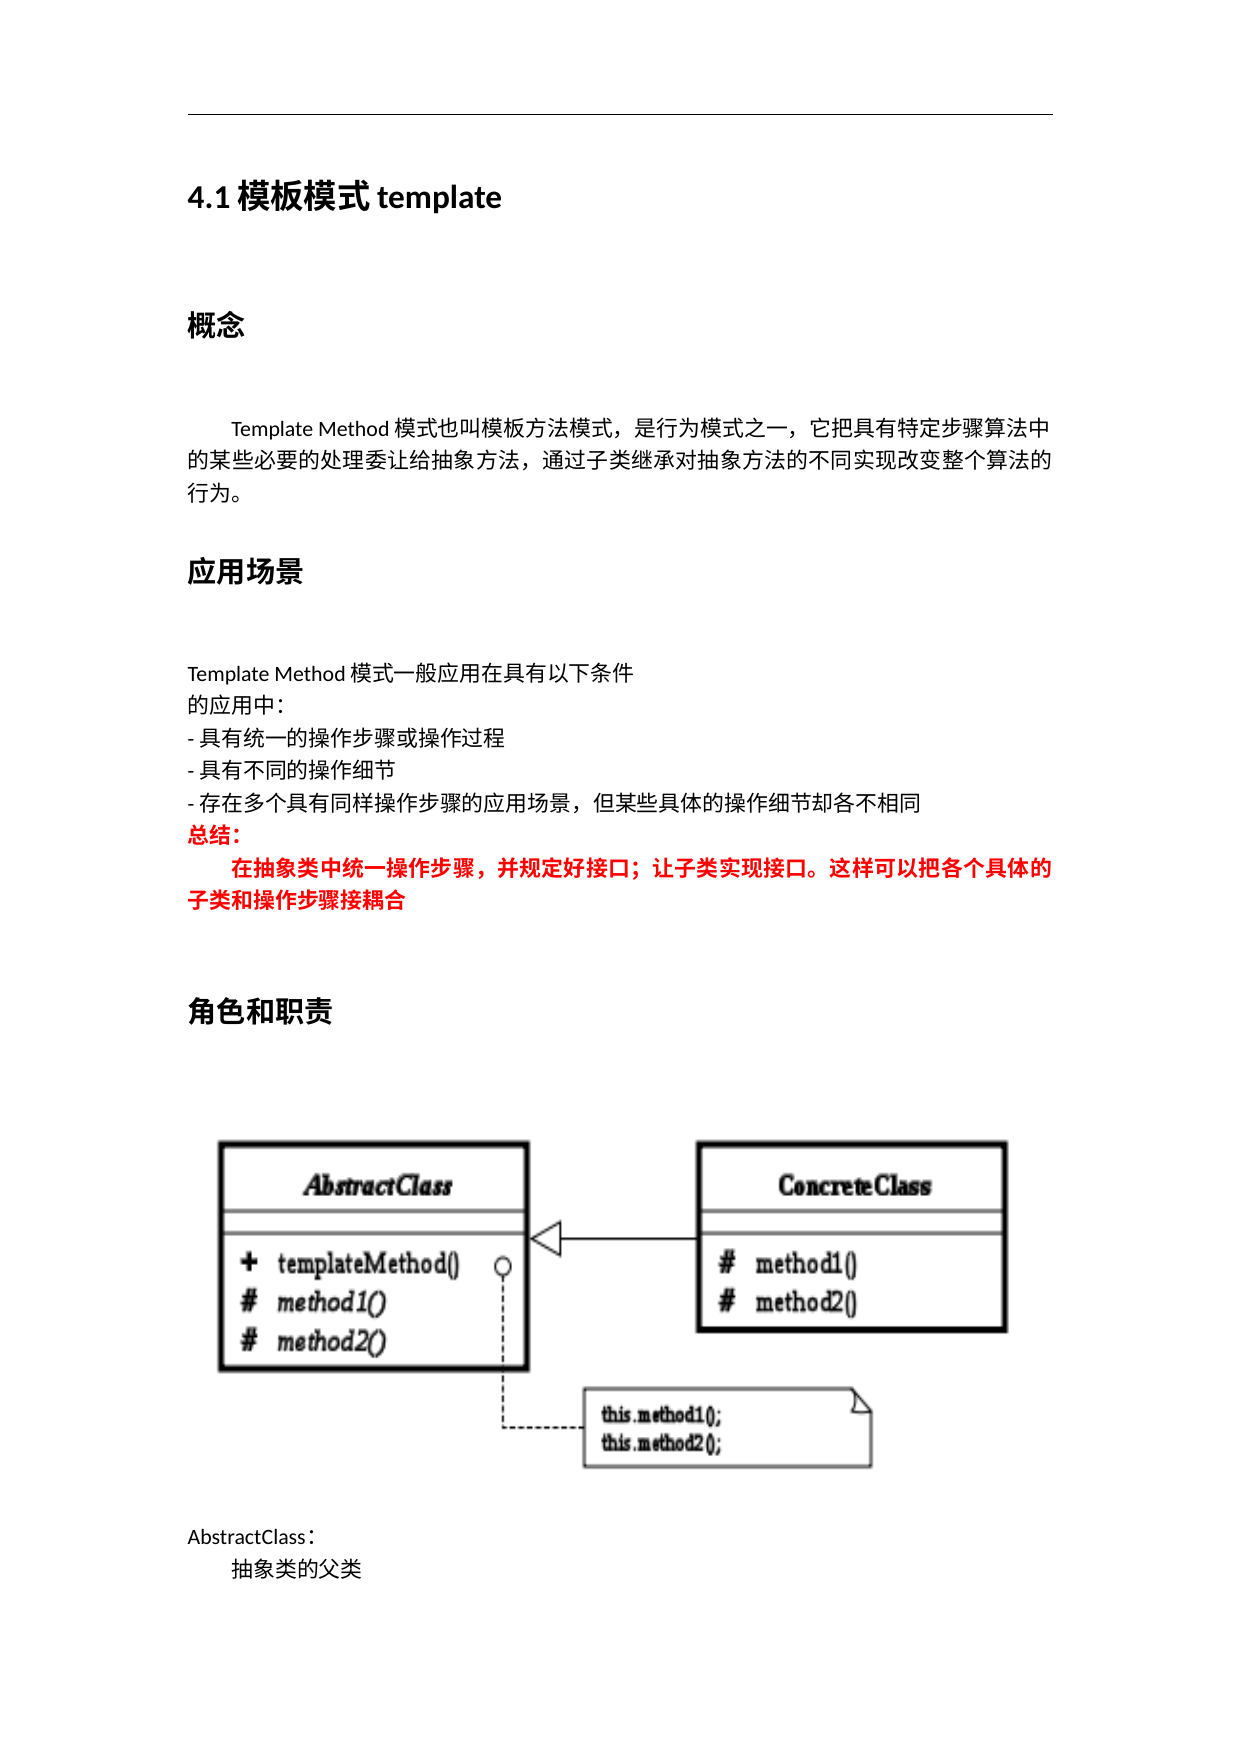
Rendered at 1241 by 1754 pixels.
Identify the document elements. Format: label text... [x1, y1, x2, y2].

text 在抽象类中统一操作步骤，并规定好接口；让子类实现接口。这样可以把各个具体的子类和操作步骤接耦合 [187, 851, 1053, 916]
text 抽象类的父类 [187, 1551, 1053, 1584]
text 总结： [187, 818, 1053, 851]
text Template Method模式一般应用在具有以下条件 [187, 656, 1053, 688]
text - 具有统一的操作步骤或操作过程 [187, 721, 1053, 753]
subtitle 概念 [187, 291, 1053, 356]
text - 存在多个具有同样操作步骤的应用场景，但某些具体的操作细节却各不相同 [187, 786, 1053, 818]
subtitle 角色和职责 [187, 977, 1053, 1042]
picture [187, 1096, 1053, 1516]
subtitle 应用场景 [187, 537, 1053, 602]
text - 具有不同的操作细节 [187, 753, 1053, 786]
text Template Method模式也叫模板方法模式，是行为模式之一，它把具有特定步骤算法中的某些必要的处理委让给抽象方法，通过子类继承对抽象方法的不同实现改变整个算法的行为。 [187, 410, 1053, 508]
subtitle 4.1模板模式template [187, 162, 1053, 227]
text AbstractClass： [187, 1519, 1053, 1551]
text 的应用中： [187, 688, 1053, 721]
